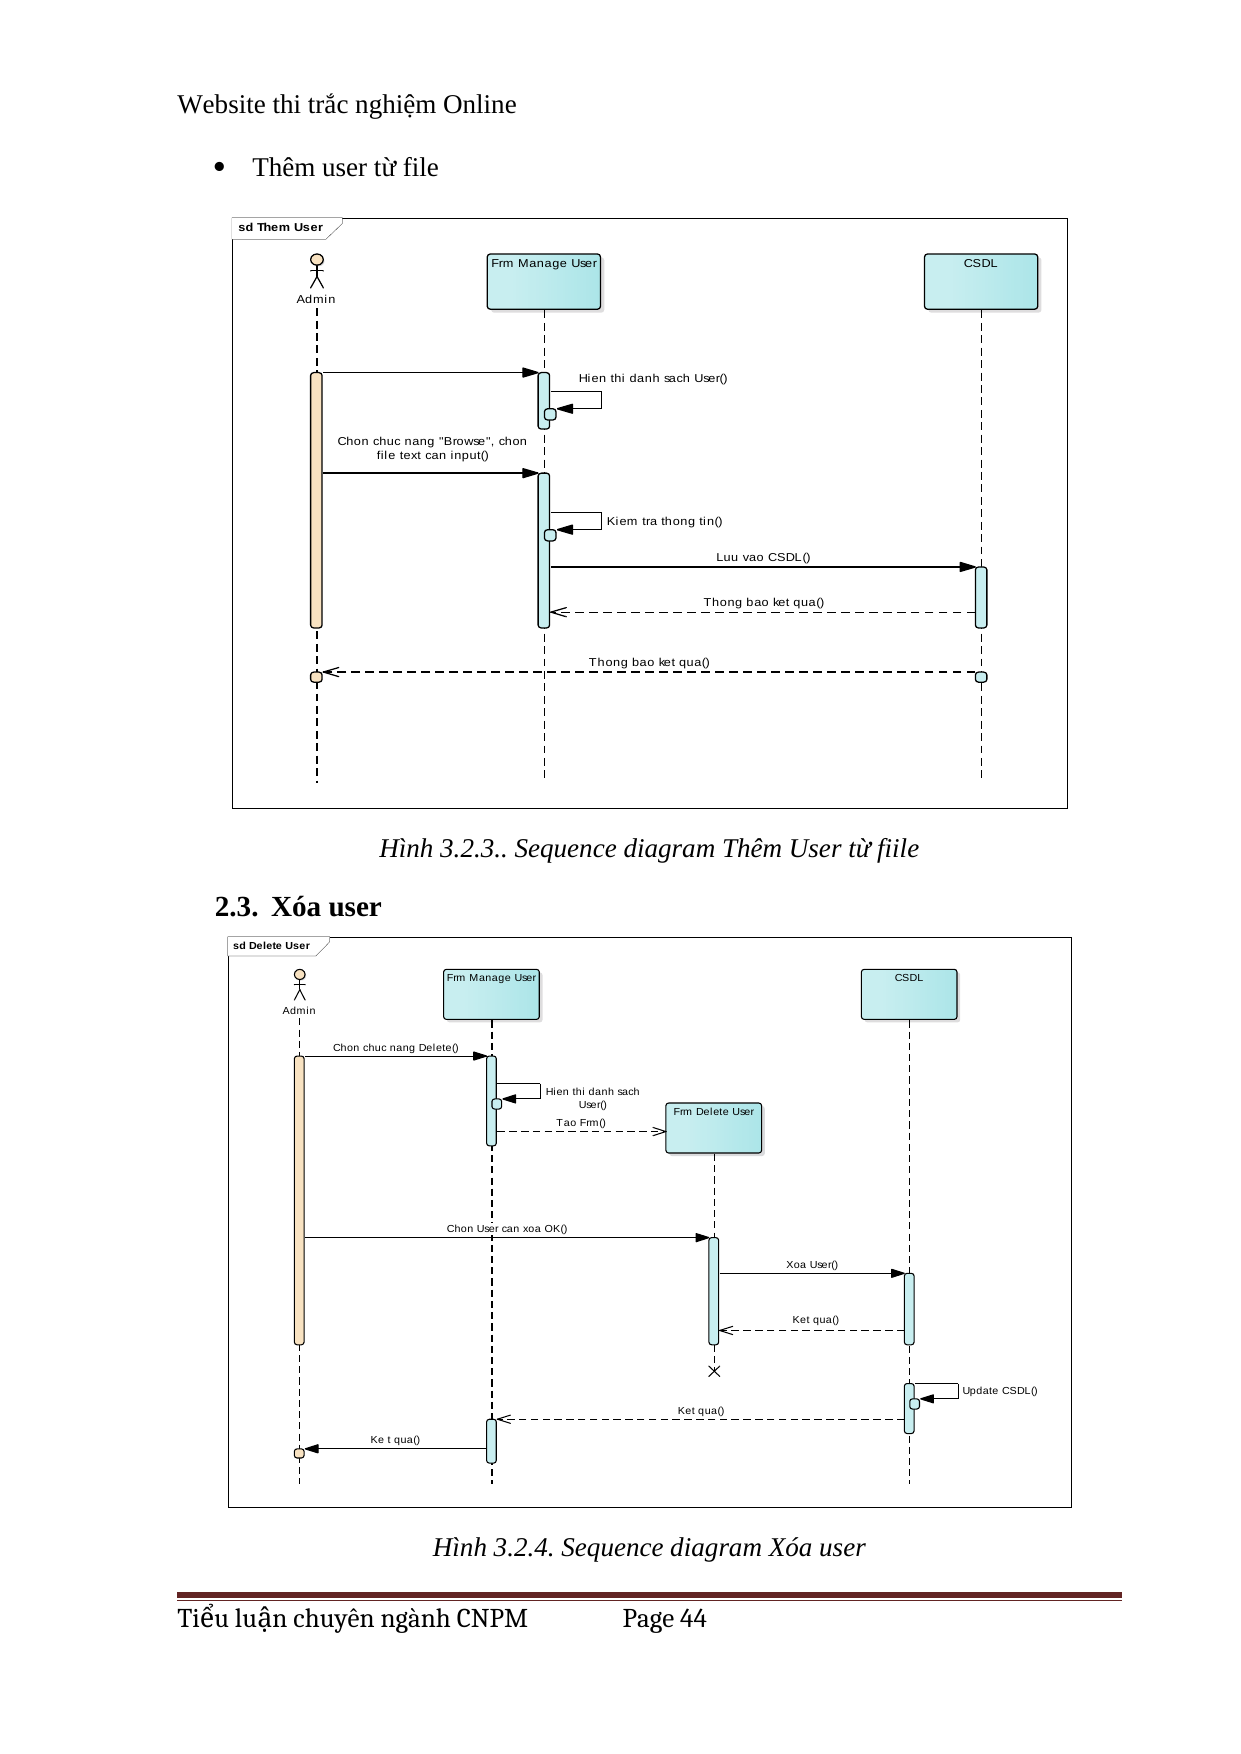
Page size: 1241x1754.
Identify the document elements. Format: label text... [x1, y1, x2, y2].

text Hình 3.2.4. Sequence diagram Xóa user [177, 1531, 1122, 1562]
list Thêm user từ file [214, 151, 1122, 182]
text Hình 3.2.3.. Sequence diagram Thêm User từ fiile [177, 832, 1122, 863]
subtitle Xóa user [214, 889, 1122, 922]
